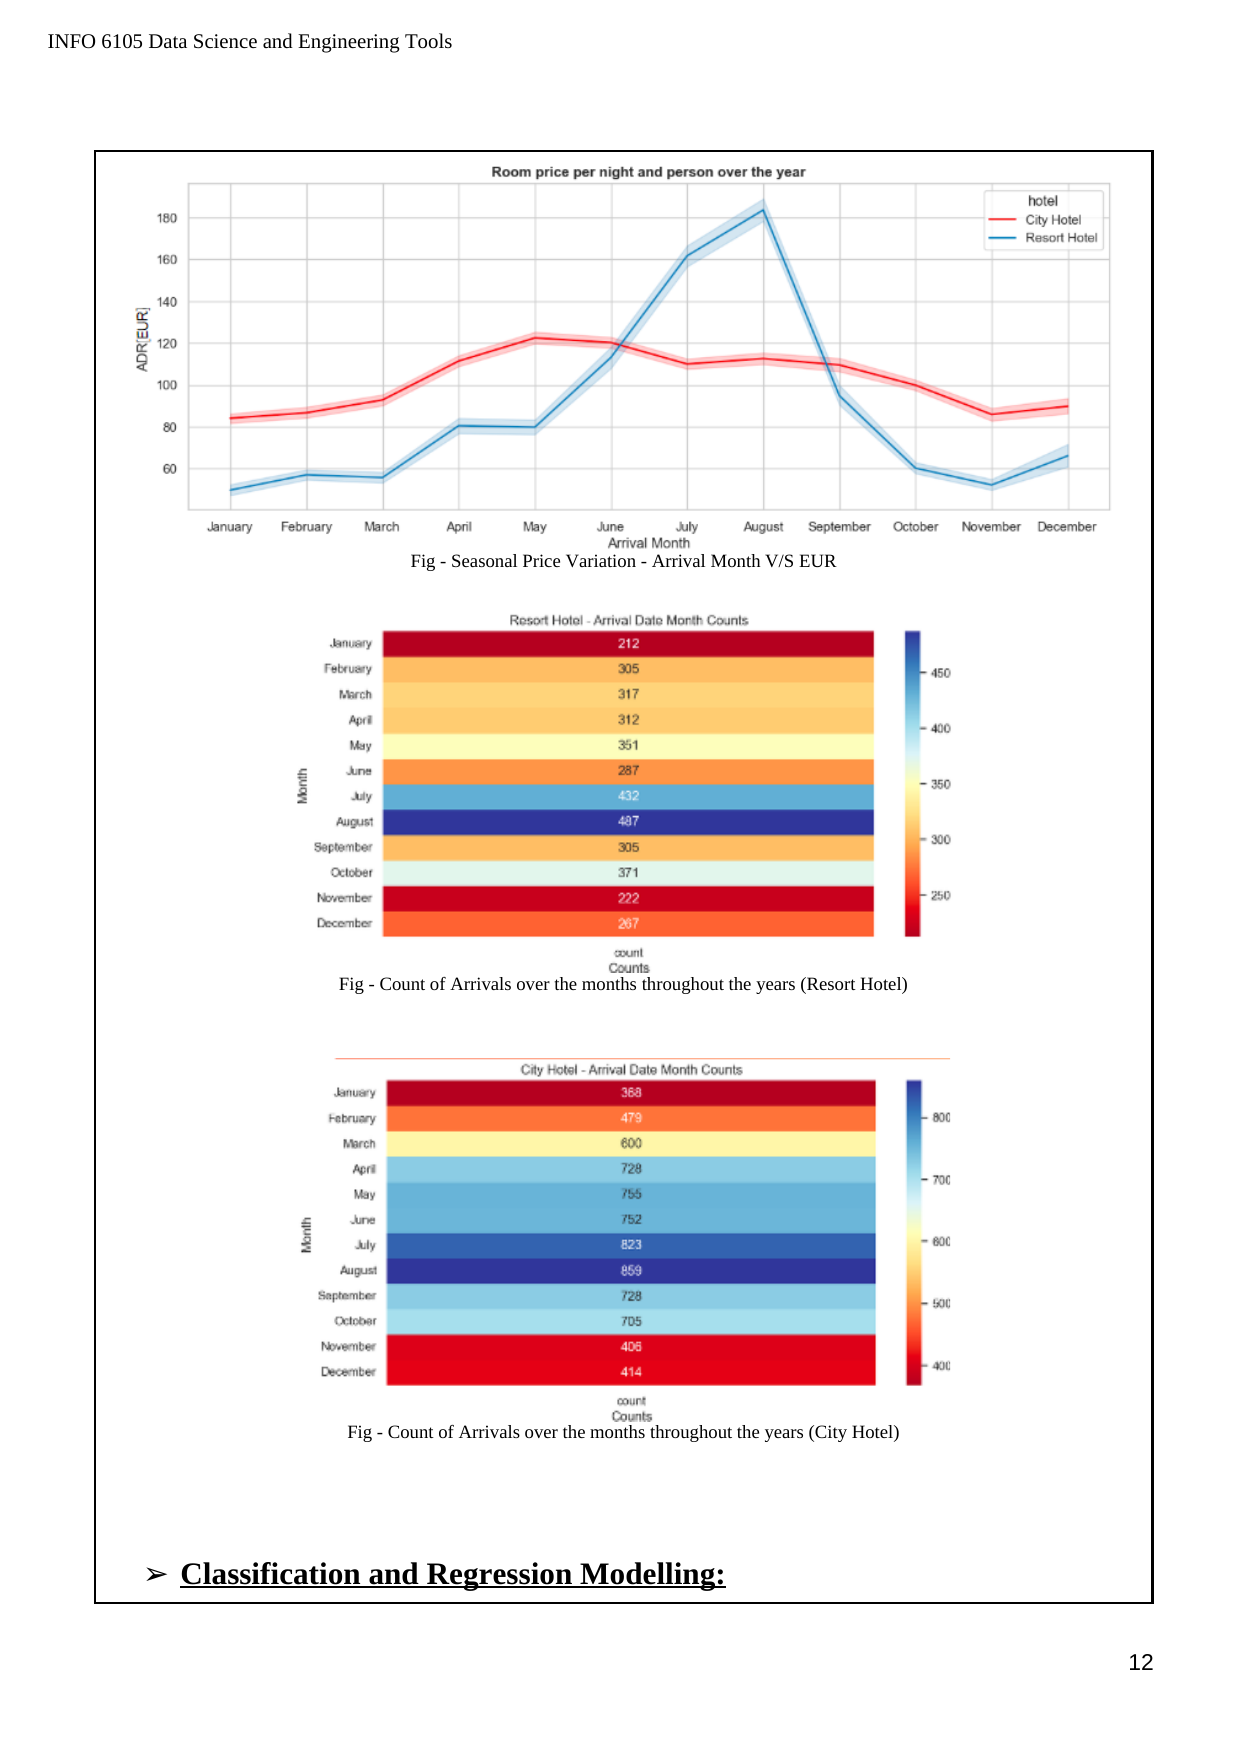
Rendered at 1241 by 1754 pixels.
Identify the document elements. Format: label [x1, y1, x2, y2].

table_header [96, 152, 1151, 1602]
picture [297, 1058, 951, 1422]
picture [133, 162, 1114, 550]
picture [293, 610, 954, 973]
